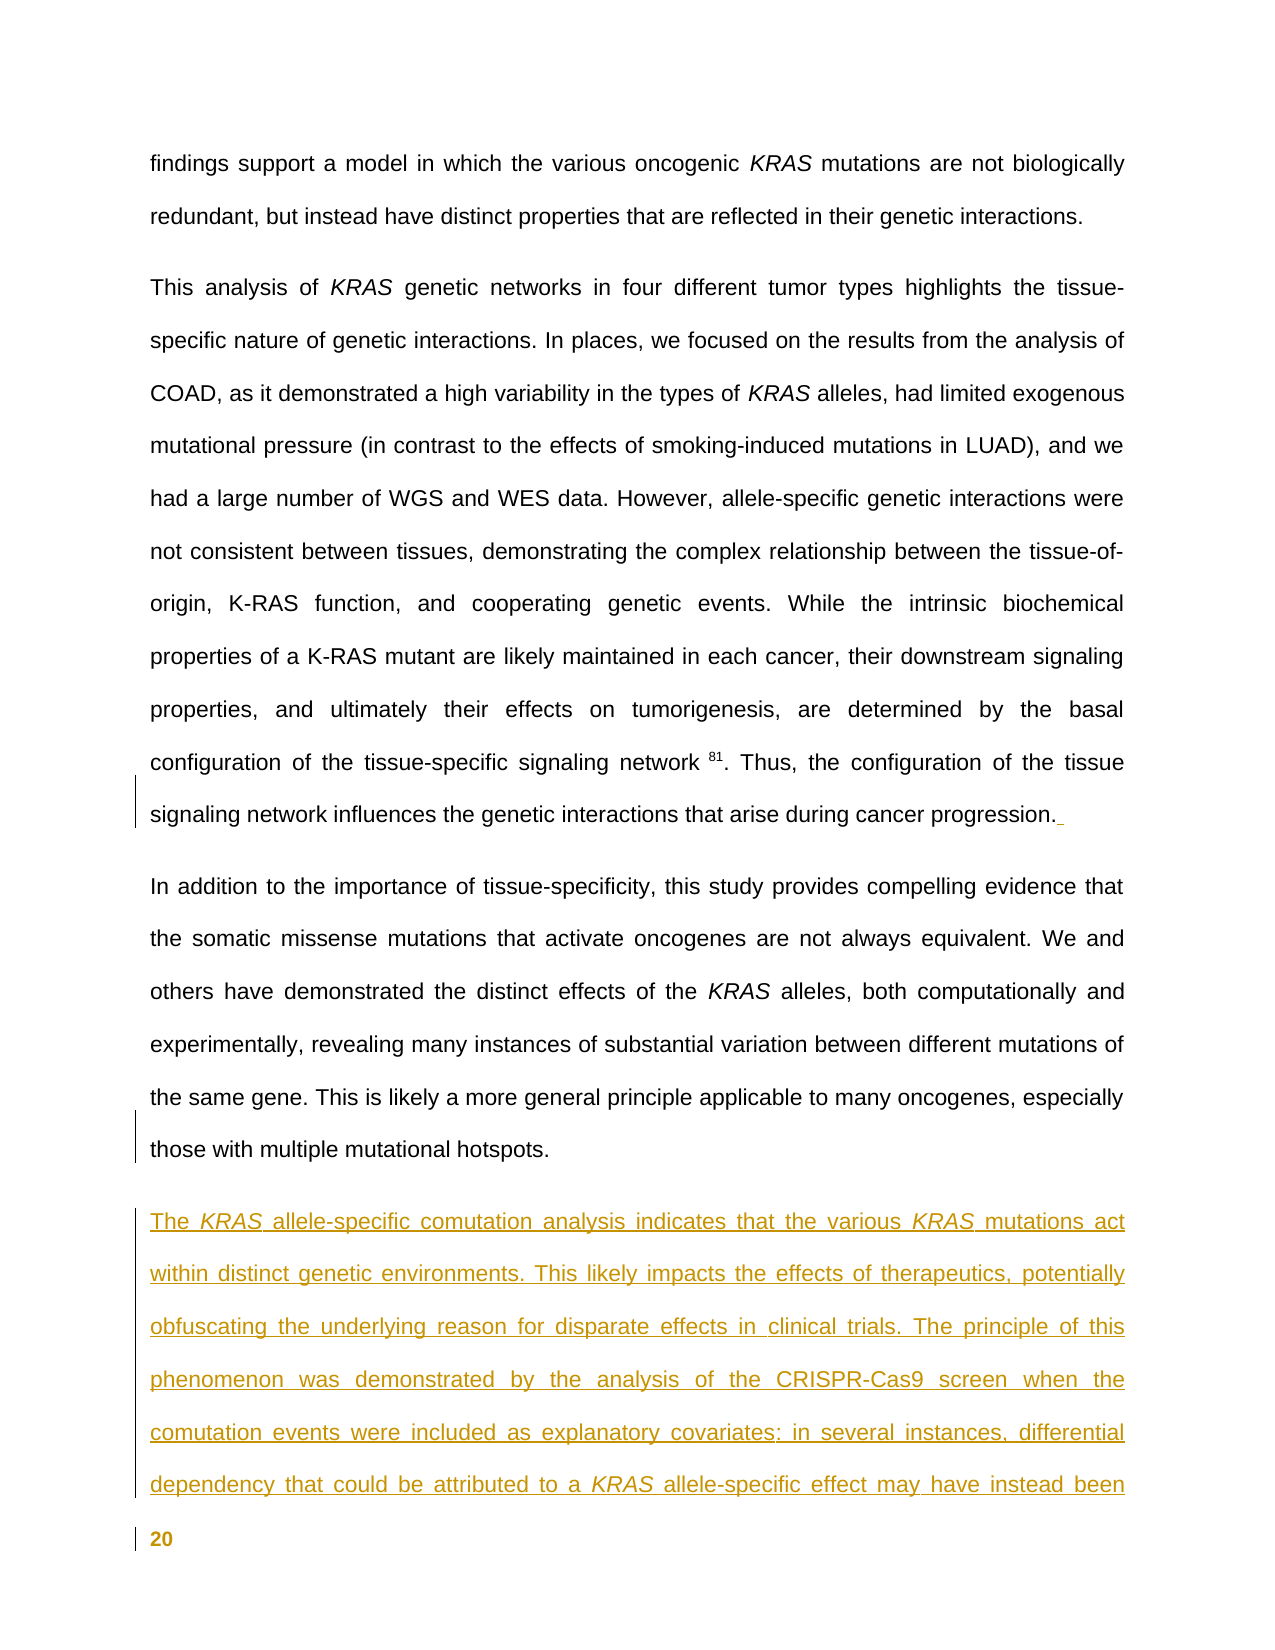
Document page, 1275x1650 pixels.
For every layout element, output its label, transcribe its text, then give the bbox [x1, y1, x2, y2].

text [150, 150, 1125, 229]
text In addition to the importance of tissue-specificity, this study provides compelling evidence that the somatic missense mutations that activate oncogenes are not always equivalent. We and others have demonstrated the distinct effects of the KRAS alleles, both computationally and experimentally, revealing many instances of substantial variation between different mutations of the same gene. This is likely a more general principle applicable to many oncogenes, especially those with multiple mutational hotspots. [150, 873, 1125, 1163]
text This analysis of KRAS genetic networks in four different tumor types highlights the tissue-specific nature of genetic interactions. In places, we focused on the results from the analysis of COAD, as it demonstrated a high variability in the types of KRAS alleles, had limited exogenous mutational pressure (in contrast to the effects of smoking-induced mutations in LUAD), and we had a large number of WGS and WES data. However, allele-specific genetic interactions were not consistent between tissues, demonstrating the complex relationship between the tissue-of-origin, K-RAS function, and cooperating genetic events. While the intrinsic biochemical properties of a K-RAS mutant are likely maintained in each cancer, their downstream signaling properties, and ultimately their effects on tumorigenesis, are determined by the basal configuration of the tissue-specific signaling network . Thus, the configuration of the tissue signaling network influences the genetic interactions that arise during cancer progression. [150, 274, 1125, 828]
